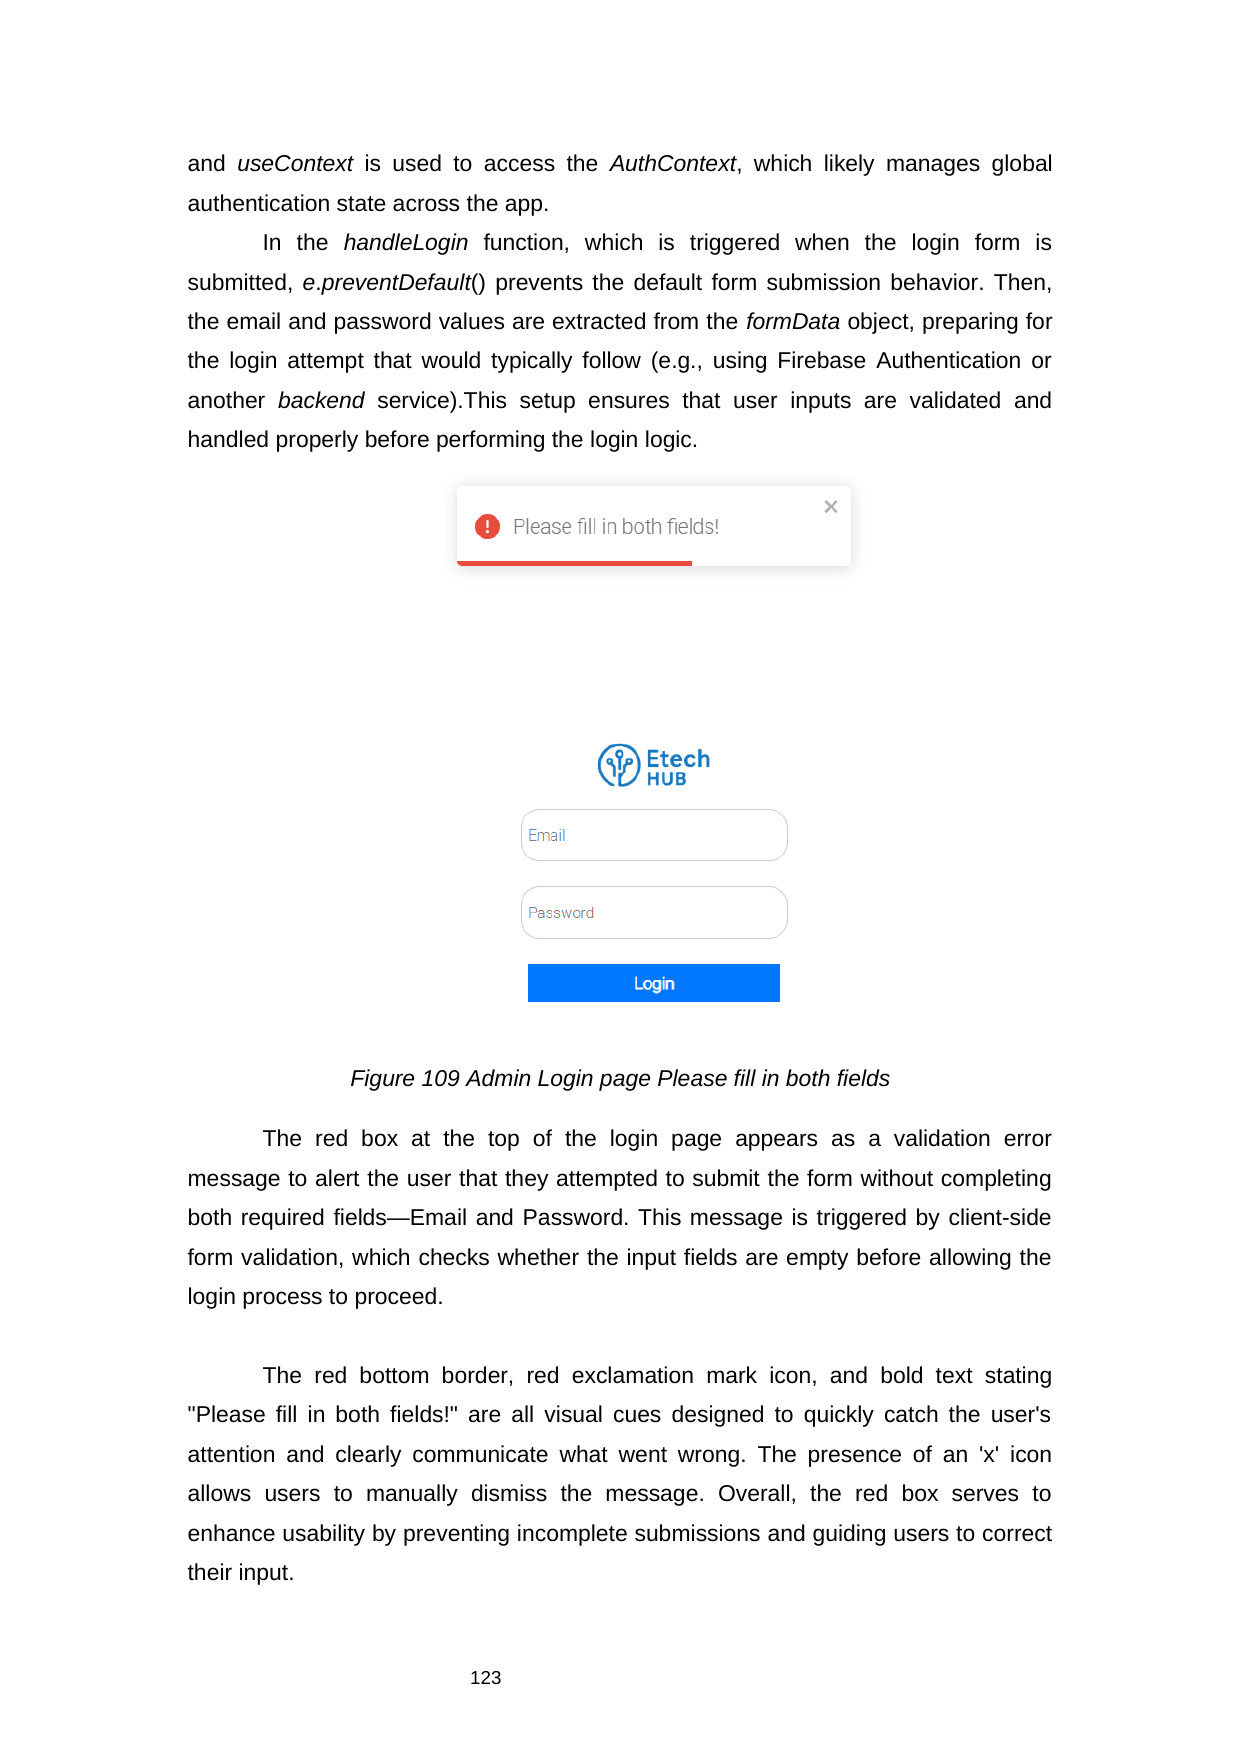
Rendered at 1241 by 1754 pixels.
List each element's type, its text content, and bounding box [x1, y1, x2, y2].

picture [411, 465, 904, 1052]
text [187, 150, 1053, 216]
text The red box at the top of the login page appears as a validation error message to alert the user that they attempted to submit the form without completing both required fields—Email and Password. This message is triggered by client-side form validation, which checks whether the input fields are empty before allowing the login process to proceed. [187, 1125, 1053, 1309]
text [187, 1362, 1053, 1586]
text In the handleLogin function, which is triggered when the login form is submitted, e.preventDefault() prevents the default form submission behavior. Then, the email and password values are extracted from the formData object, preparing for the login attempt that would typically follow (e.g., using Firebase Authentication or another backend service).This setup ensures that user inputs are validated and handled properly before performing the login logic. [187, 229, 1053, 453]
text Figure 109 Admin Login page Please fill in both fields [187, 1065, 1053, 1091]
